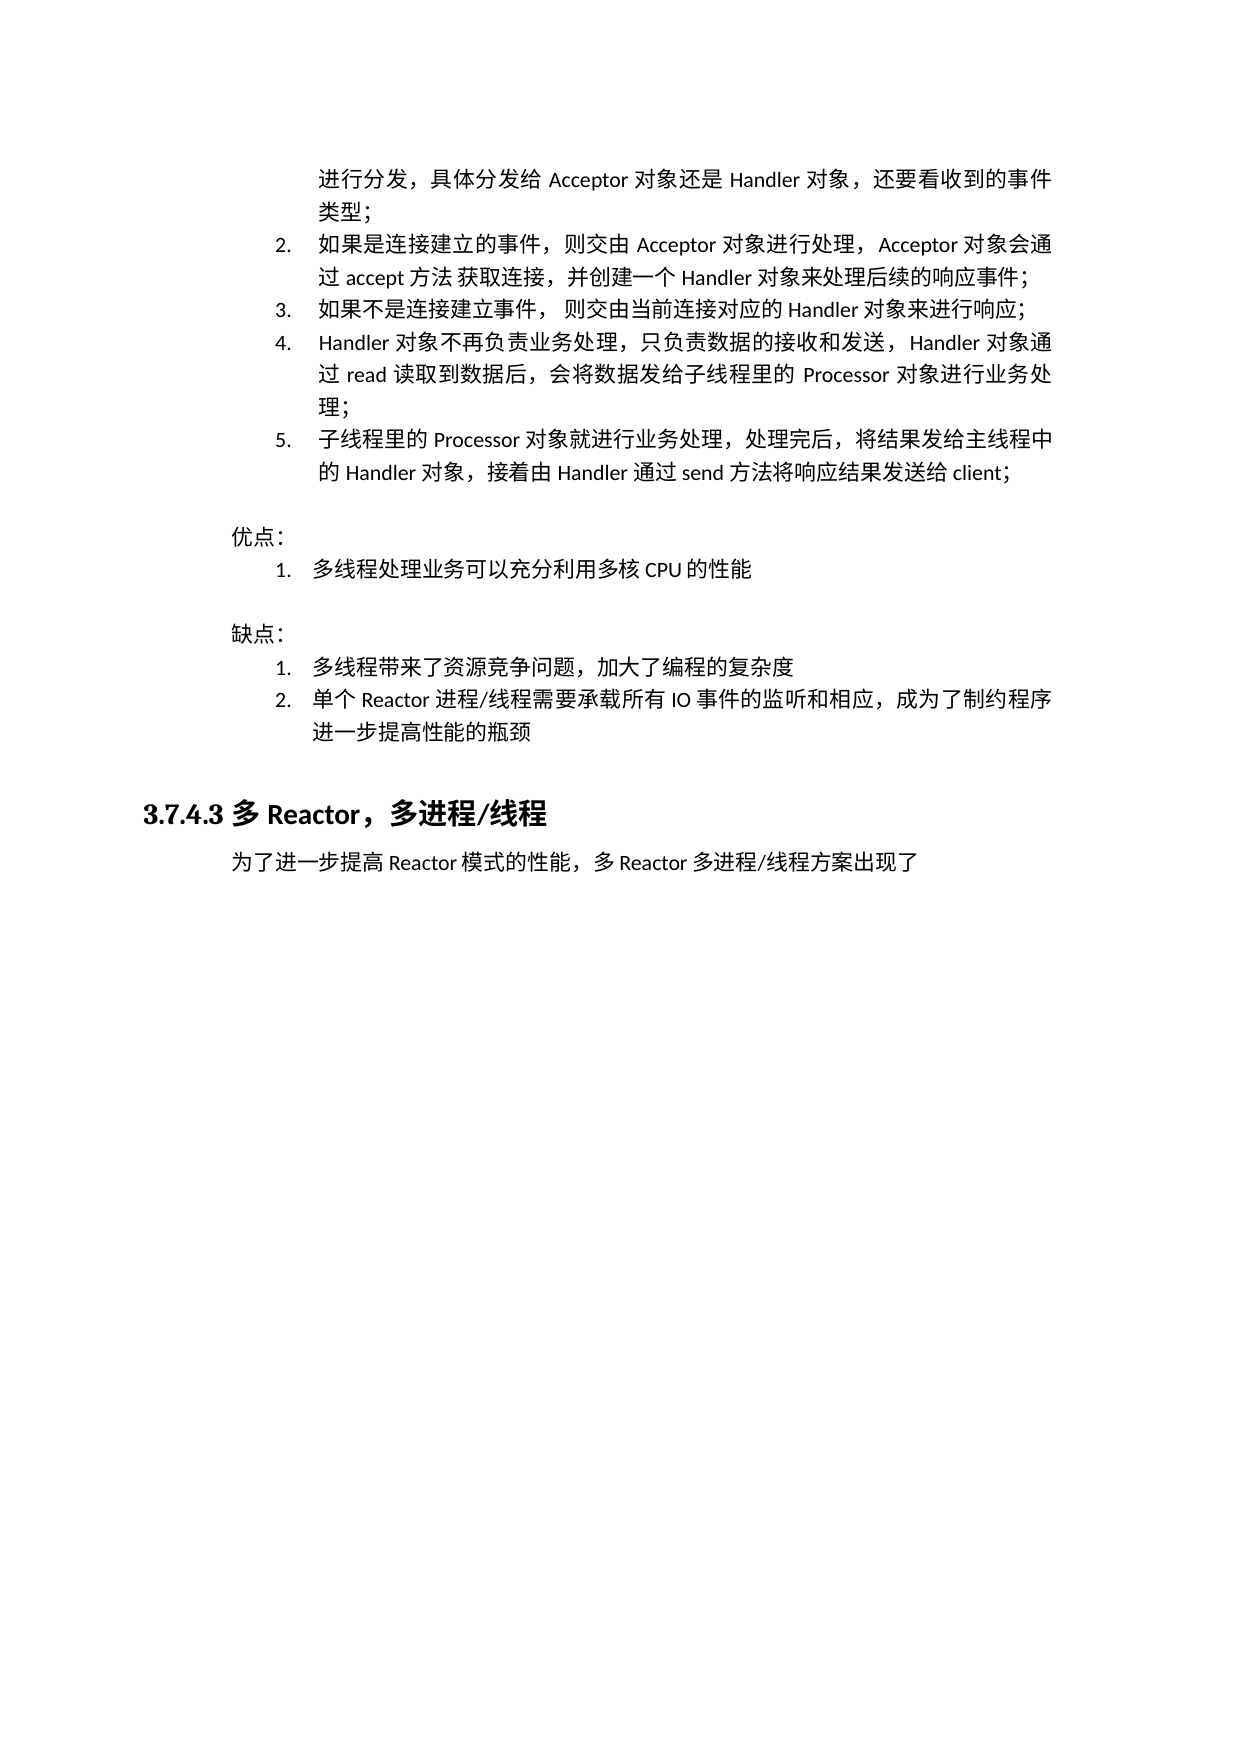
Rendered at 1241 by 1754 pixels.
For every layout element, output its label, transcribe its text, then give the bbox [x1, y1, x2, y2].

list 多线程处理业务可以充分利用多核CPU的性能 [275, 552, 1053, 584]
list 单个Reactor进程/线程需要承载所有IO事件的监听和相应，成为了制约程序进一步提高性能的瓶颈 [275, 682, 1053, 747]
text 缺点： [231, 617, 1053, 649]
text 优点： [231, 519, 1053, 552]
list 多线程带来了资源竞争问题，加大了编程的复杂度 [275, 649, 1053, 682]
text 多 Reactor，多进程/线程 [143, 779, 1053, 844]
list 子线程里的 Processor 对象就进行业务处理，处理完后，将结果发给主线程中的 Handler 对象，接着由 Handler 通过 send 方法将响应结果发送给 client； [275, 422, 1053, 487]
text 为了进一步提高Reactor模式的性能，多Reactor多进程/线程方案出现了 [231, 844, 1053, 877]
list 如果不是连接建立事件， 则交由当前连接对应的 Handler 对象来进行响应； [275, 292, 1053, 324]
list Handler 对象不再负责业务处理，只负责数据的接收和发送，Handler 对象通过 read 读取到数据后，会将数据发给子线程里的 Processor 对象进行业务处理； [275, 324, 1053, 422]
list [275, 162, 1053, 227]
list 如果是连接建立的事件，则交由 Acceptor 对象进行处理，Acceptor 对象会通过 accept 方法 获取连接，并创建一个 Handler 对象来处理后续的响应事件； [275, 227, 1053, 292]
